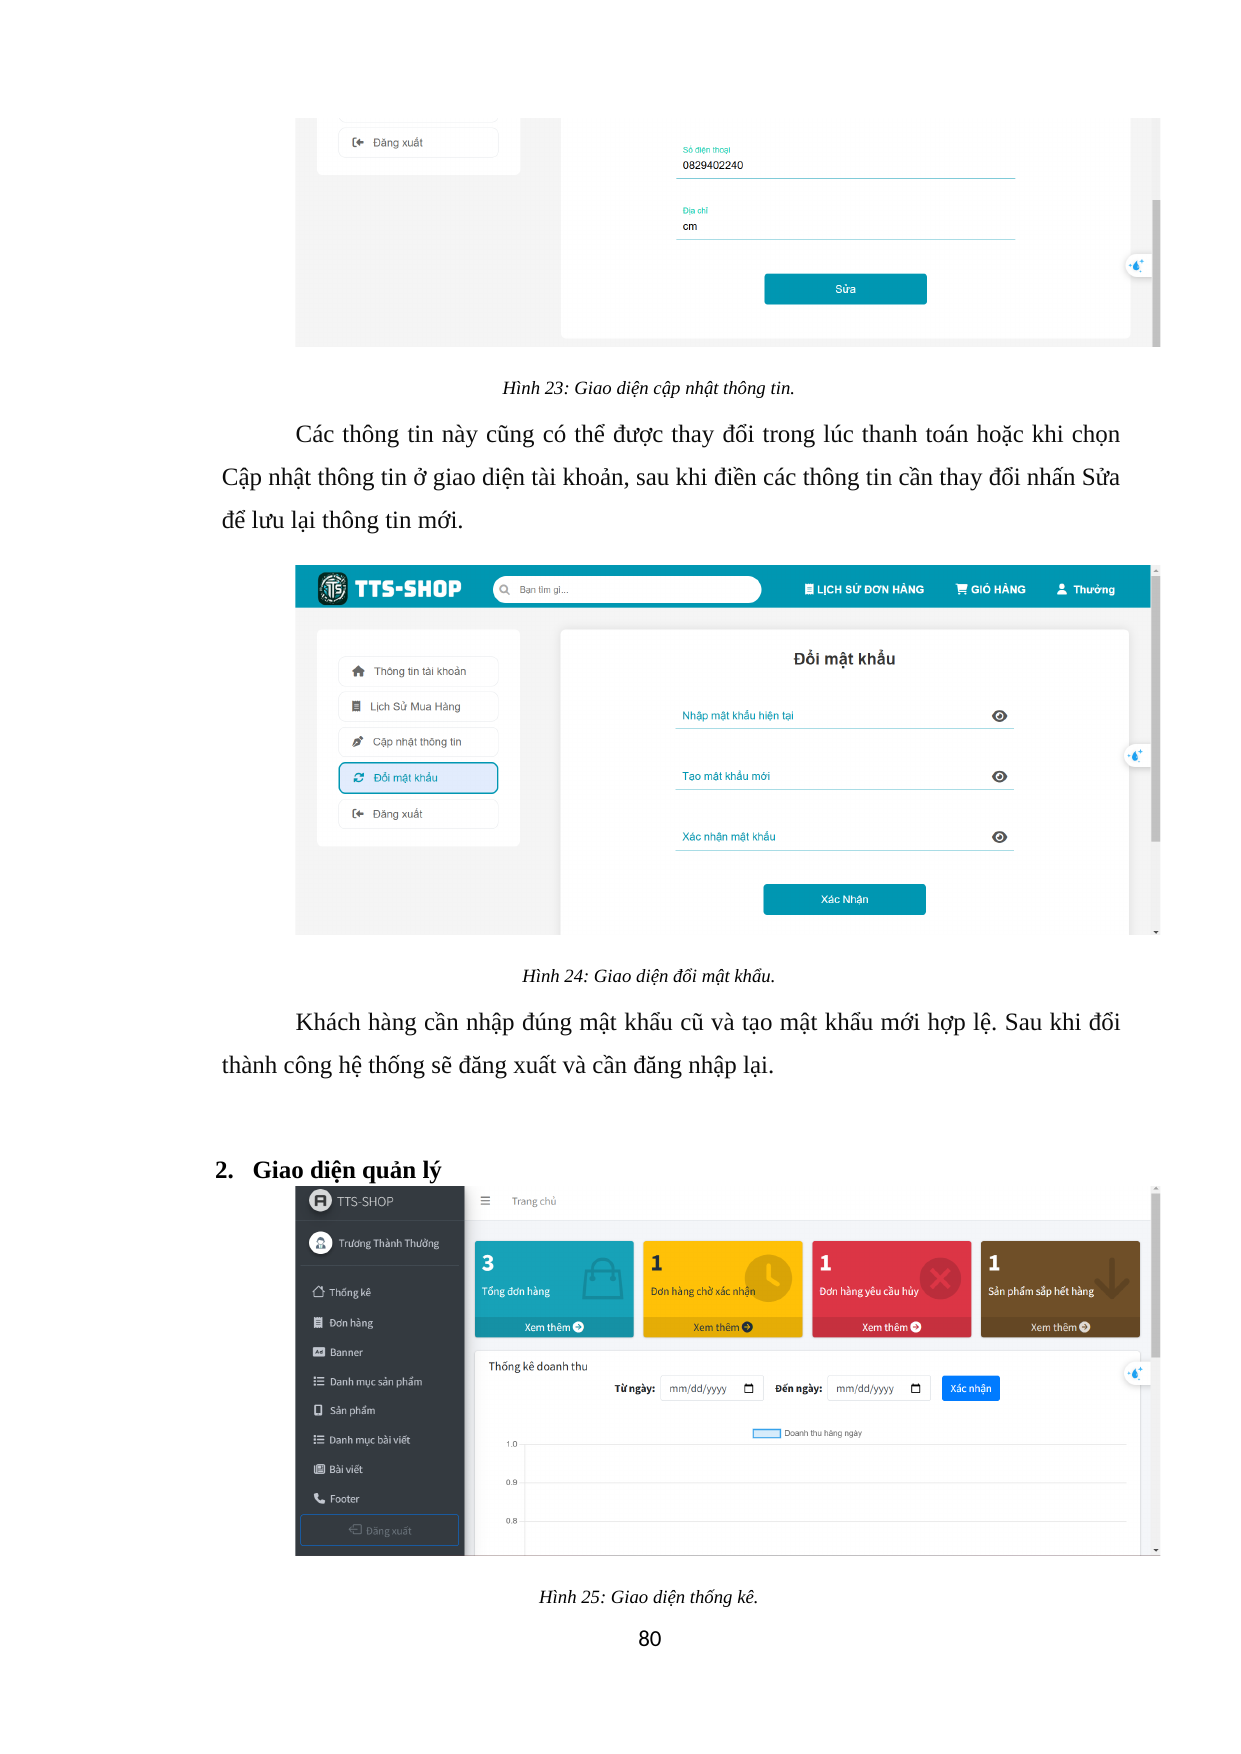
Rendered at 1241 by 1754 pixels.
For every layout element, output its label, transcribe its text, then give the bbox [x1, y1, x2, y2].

text Hình 25: Giao diện thống kê. [177, 1586, 1122, 1607]
picture [295, 565, 1161, 935]
subtitle Giao diện quản lý [215, 1156, 1122, 1184]
picture [295, 118, 1161, 347]
text Khách hàng cần nhập đúng mật khẩu cũ và tạo mật khẩu mới hợp lệ. Sau khi đổi thành công hệ thống sẽ đăng xuất và cần đăng nhập lại. [222, 1007, 1122, 1079]
text Các thông tin này cũng có thể được thay đổi trong lúc thanh toán hoặc khi chọn Cập nhật thông tin ở giao diện tài khoản, sau khi điền các thông tin cần thay đổi nhấn Sửa để lưu lại thông tin mới. [222, 419, 1122, 534]
text Hình 23: Giao diện cập nhật thông tin. [177, 377, 1122, 398]
picture [295, 1186, 1161, 1556]
text Hình 24: Giao diện đổi mật khẩu. [177, 965, 1122, 987]
